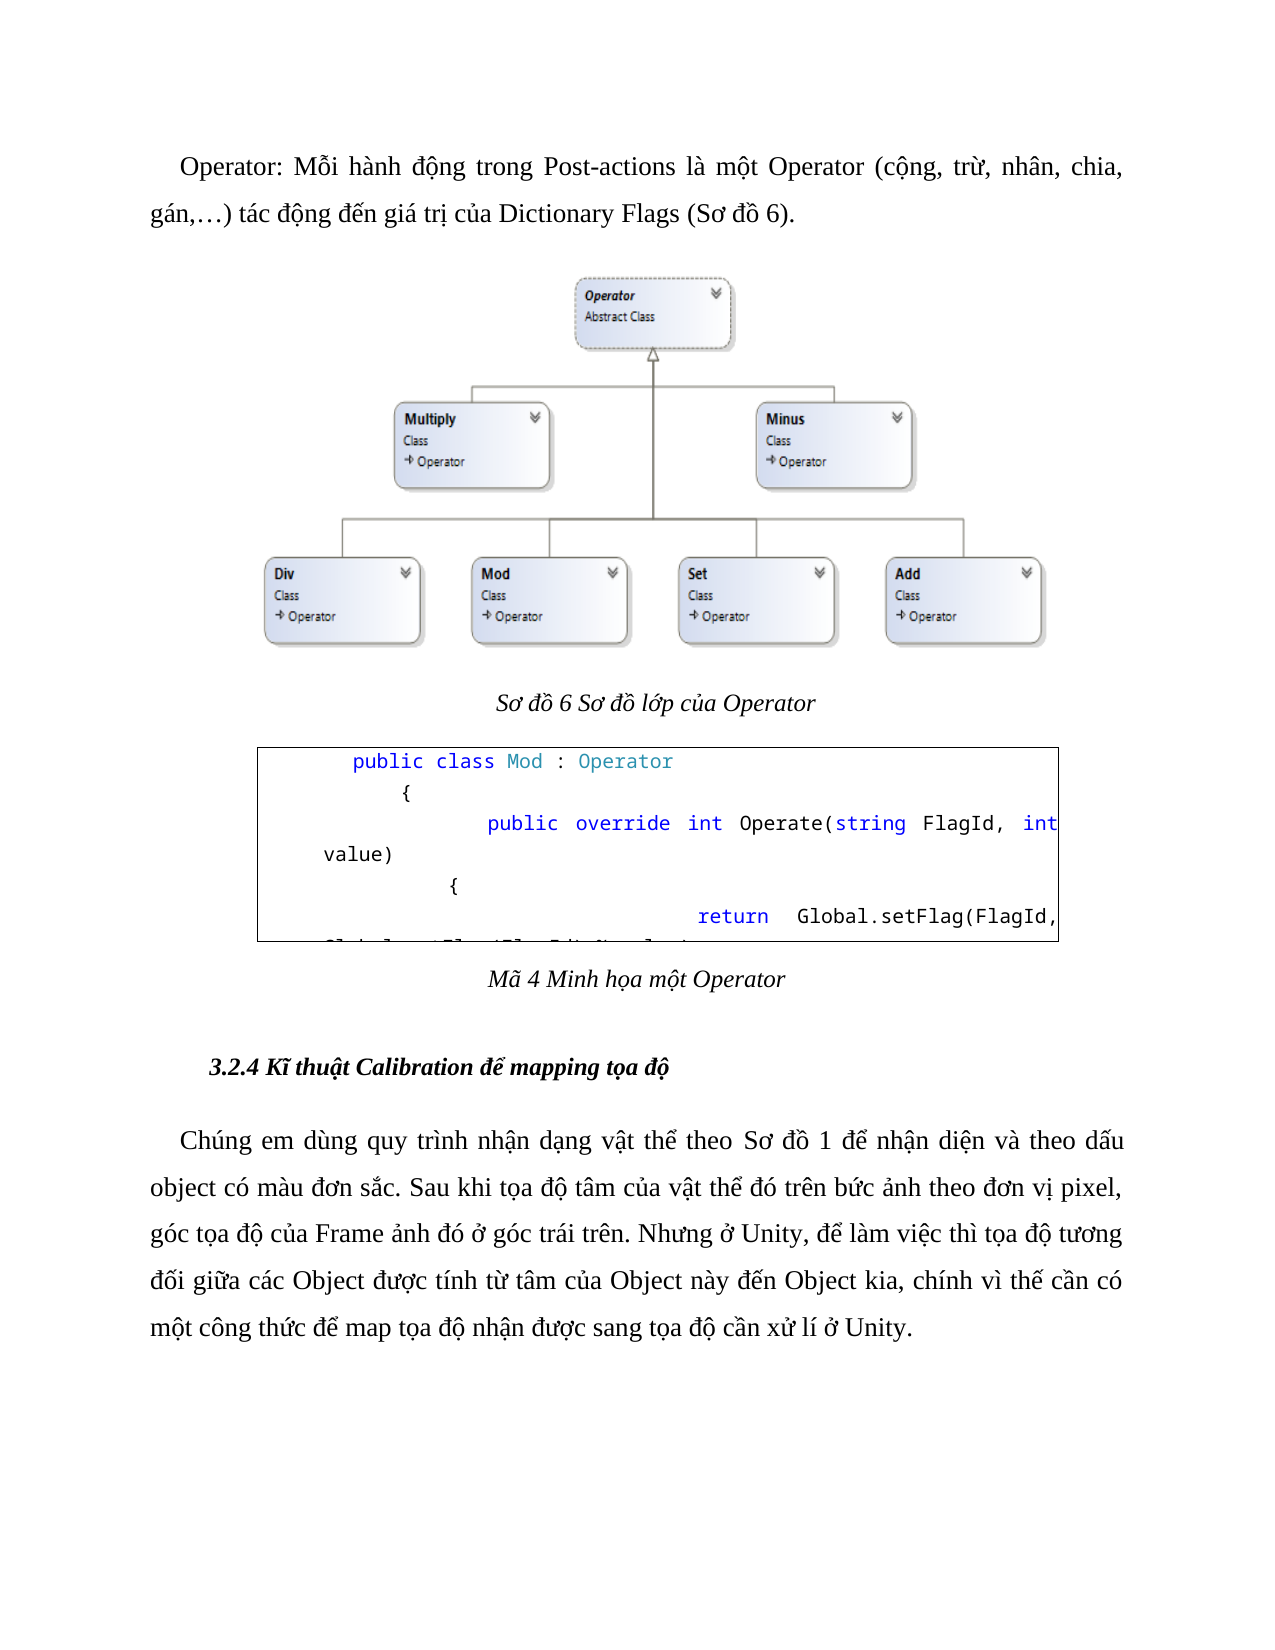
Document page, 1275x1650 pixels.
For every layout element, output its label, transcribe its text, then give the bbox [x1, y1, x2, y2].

text Operator: Mỗi hành động trong Post-actions là một Operator (cộng, trừ, nhân, chia, gán,…) tác động đến giá trị của Dictionary Flags (Sơ đồ 6). [150, 150, 1125, 228]
text Chúng em dùng quy trình nhận dạng vật thể theo Sơ đồ 1 để nhận diện và theo dấu object có màu đơn sắc. Sau khi tọa độ tâm của vật thể đó trên bức ảnh theo đơn vị pixel, góc tọa độ của Frame ảnh đó ở góc trái trên. Nhưng ở Unity, để làm việc thì tọa độ tương đối giữa các Object được tính từ tâm của Object này đến Object kia, chính vì thế cần có một công thức để map tọa độ nhận được sang tọa độ cần xử lí ở Unity. [150, 1124, 1125, 1342]
picture [250, 260, 1065, 670]
